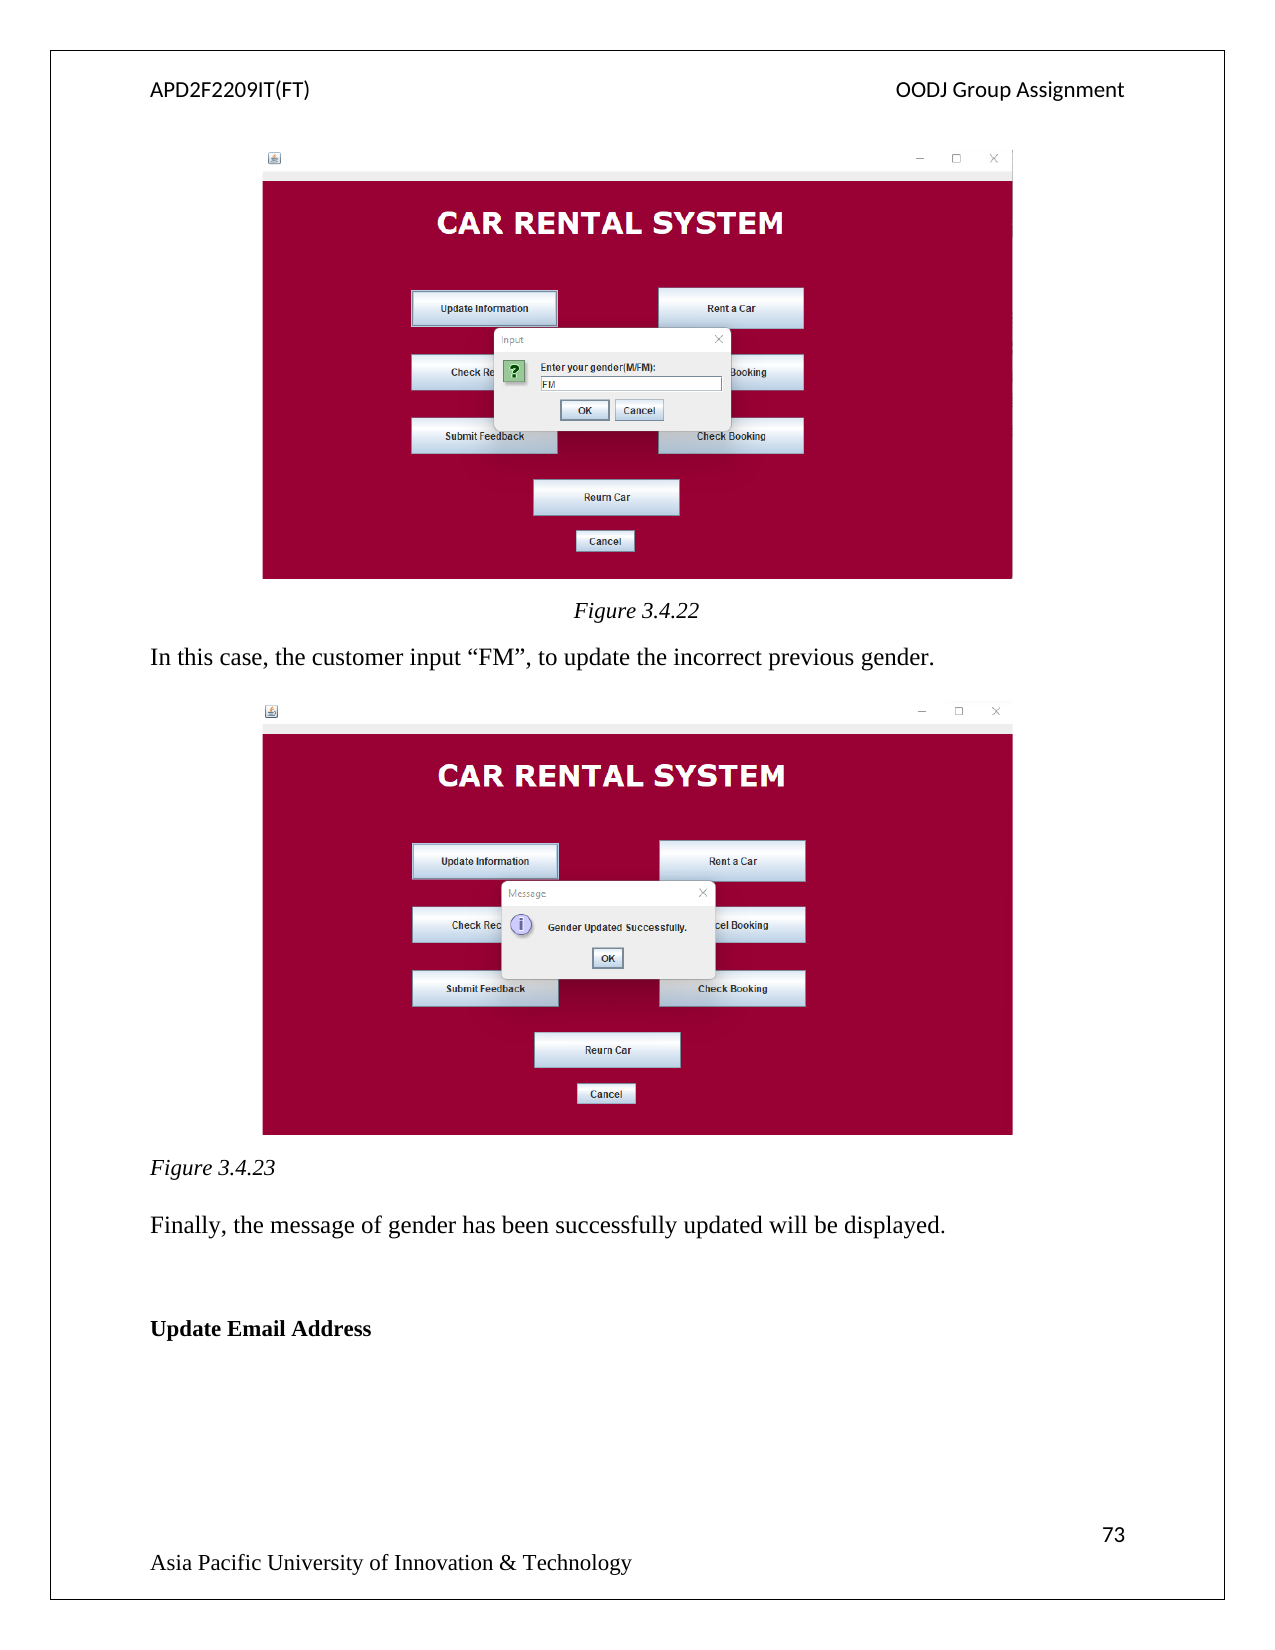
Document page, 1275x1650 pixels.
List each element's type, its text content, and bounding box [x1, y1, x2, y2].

text Finally, the message of gender has been successfully updated will be displayed. [150, 1210, 1125, 1238]
text Figure 3.4.23 [150, 1153, 1125, 1180]
text In this case, the customer input “FM”, to update the incorrect previous gender. [150, 642, 1125, 671]
picture [262, 150, 1013, 579]
picture [262, 701, 1013, 1135]
text Update Email Address [150, 1314, 1125, 1341]
text Figure 3.4.22 [150, 597, 1125, 623]
